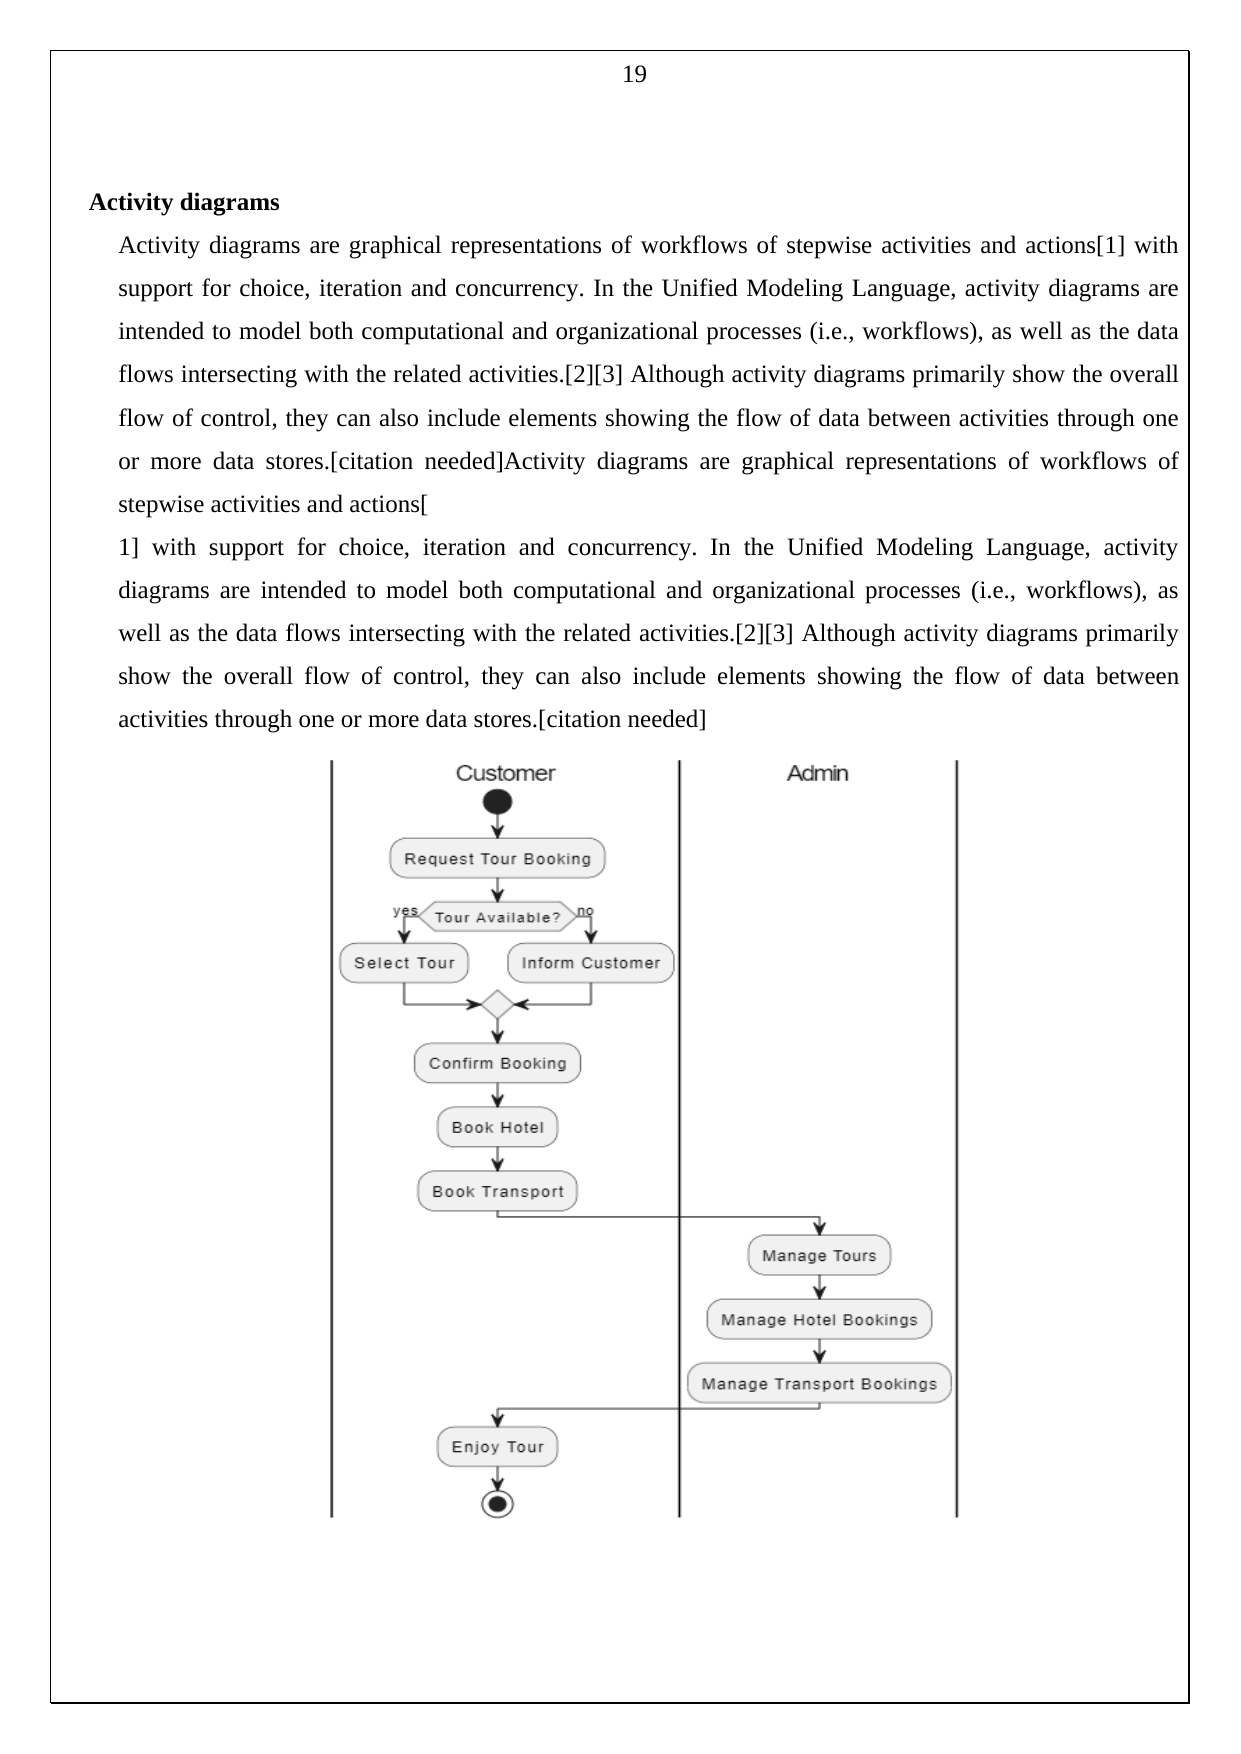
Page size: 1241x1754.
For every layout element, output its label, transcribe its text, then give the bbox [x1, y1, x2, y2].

text Activity diagrams are graphical representations of workflows of stepwise activities and actions[1] with support for choice, iteration and concurrency. In the Unified Modeling Language, activity diagrams are intended to model both computational and organizational processes (i.e., workflows), as well as the data flows intersecting with the related activities.[2][3] Although activity diagrams primarily show the overall flow of control, they can also include elements showing the flow of data between activities through one or more data stores.[citation needed]Activity diagrams are graphical representations of workflows of stepwise activities and actions[ [118, 230, 1180, 518]
picture [312, 747, 987, 1531]
text 19 [89, 59, 1180, 88]
text 1] with support for choice, iteration and concurrency. In the Unified Modeling Language, activity diagrams are intended to model both computational and organizational processes (i.e., workflows), as well as the data flows intersecting with the related activities.[2][3] Although activity diagrams primarily show the overall flow of control, they can also include elements showing the flow of data between activities through one or more data stores.[citation needed] [118, 532, 1180, 733]
text Activity diagrams [89, 187, 1180, 216]
